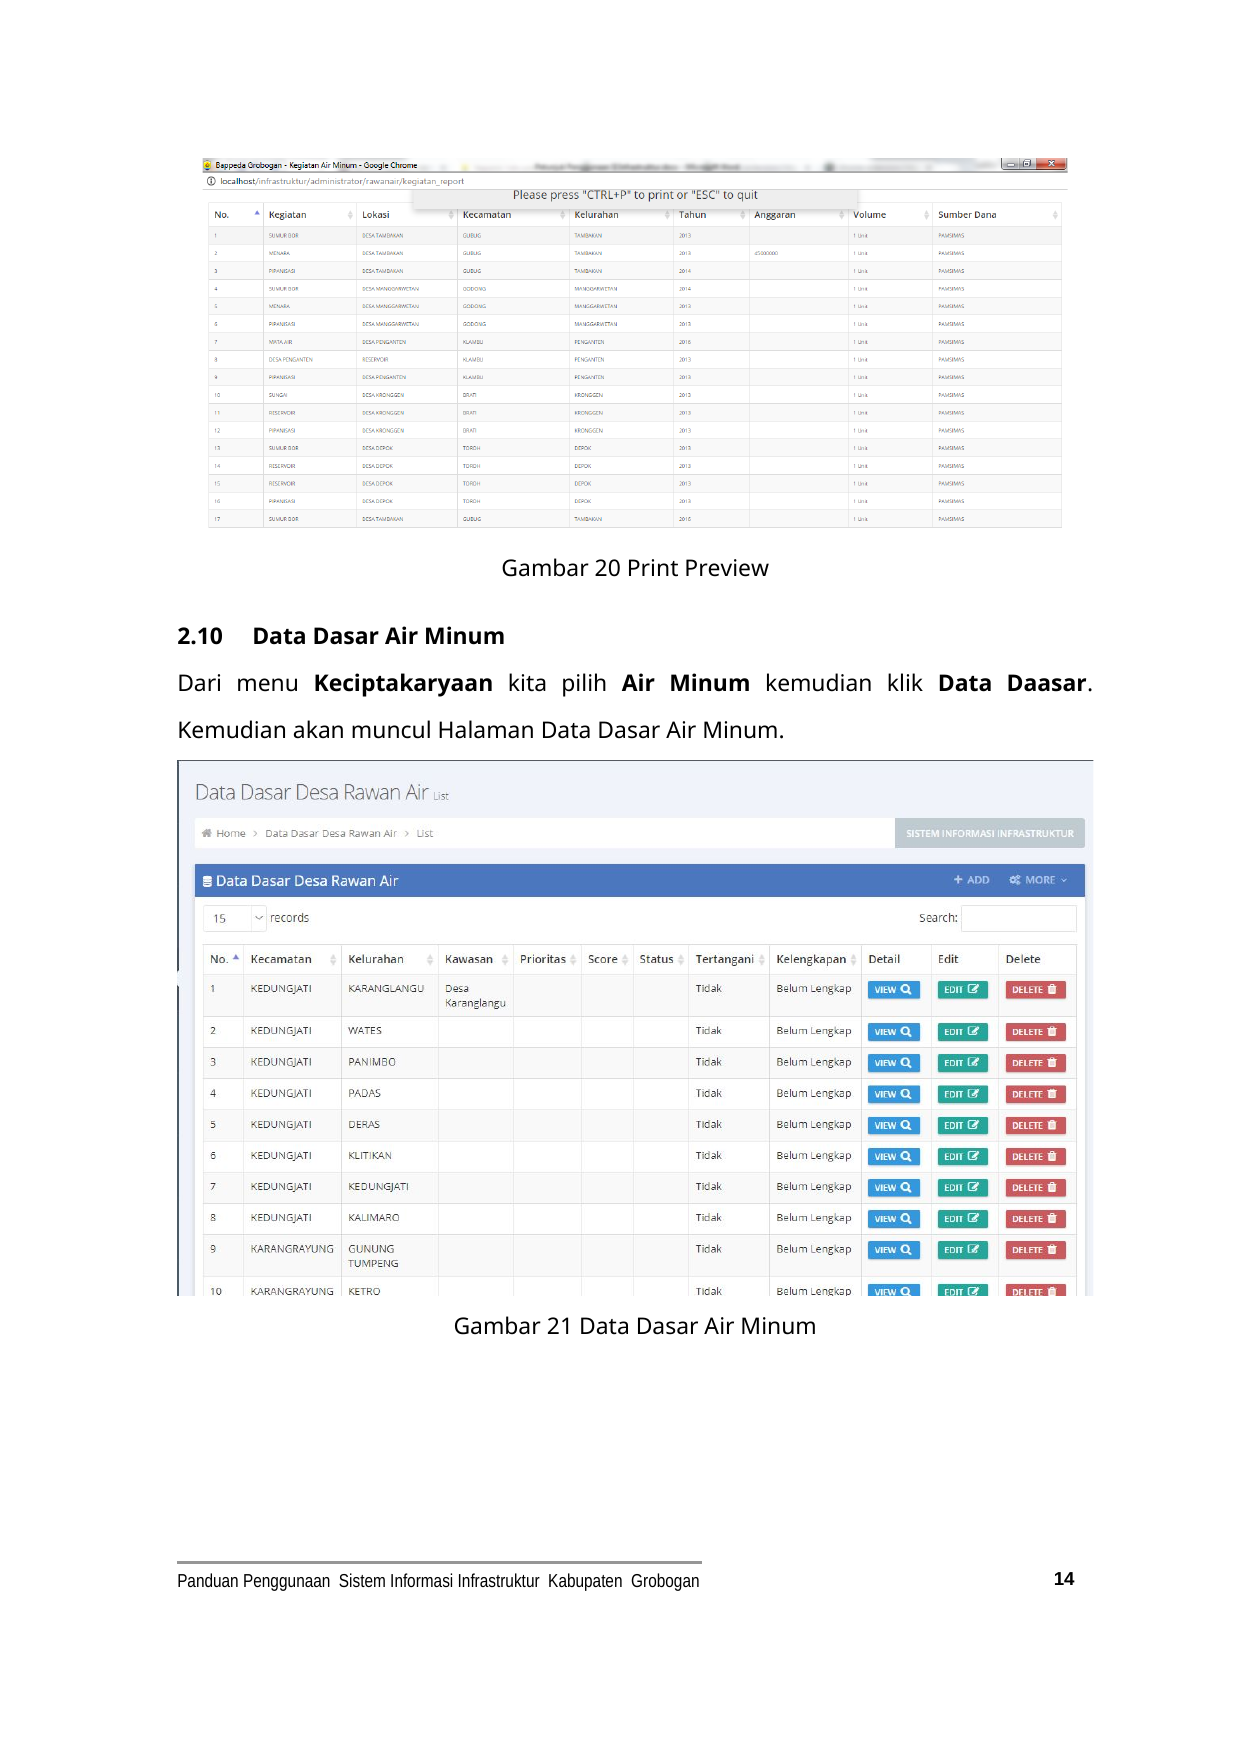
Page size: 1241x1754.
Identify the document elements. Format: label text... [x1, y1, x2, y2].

text Gambar 20 Print Preview [177, 552, 1093, 583]
picture [177, 760, 1094, 1296]
picture [202, 158, 1068, 538]
text Dari menu Keciptakaryaan kita pilih Air Minum kemudian klik Data Daasar. Kemudian akan muncul Halaman Data Dasar Air Minum. [177, 667, 1093, 745]
text Gambar 21 Data Dasar Air Minum [177, 1310, 1093, 1341]
subtitle Data Dasar Air Minum [177, 620, 1093, 651]
